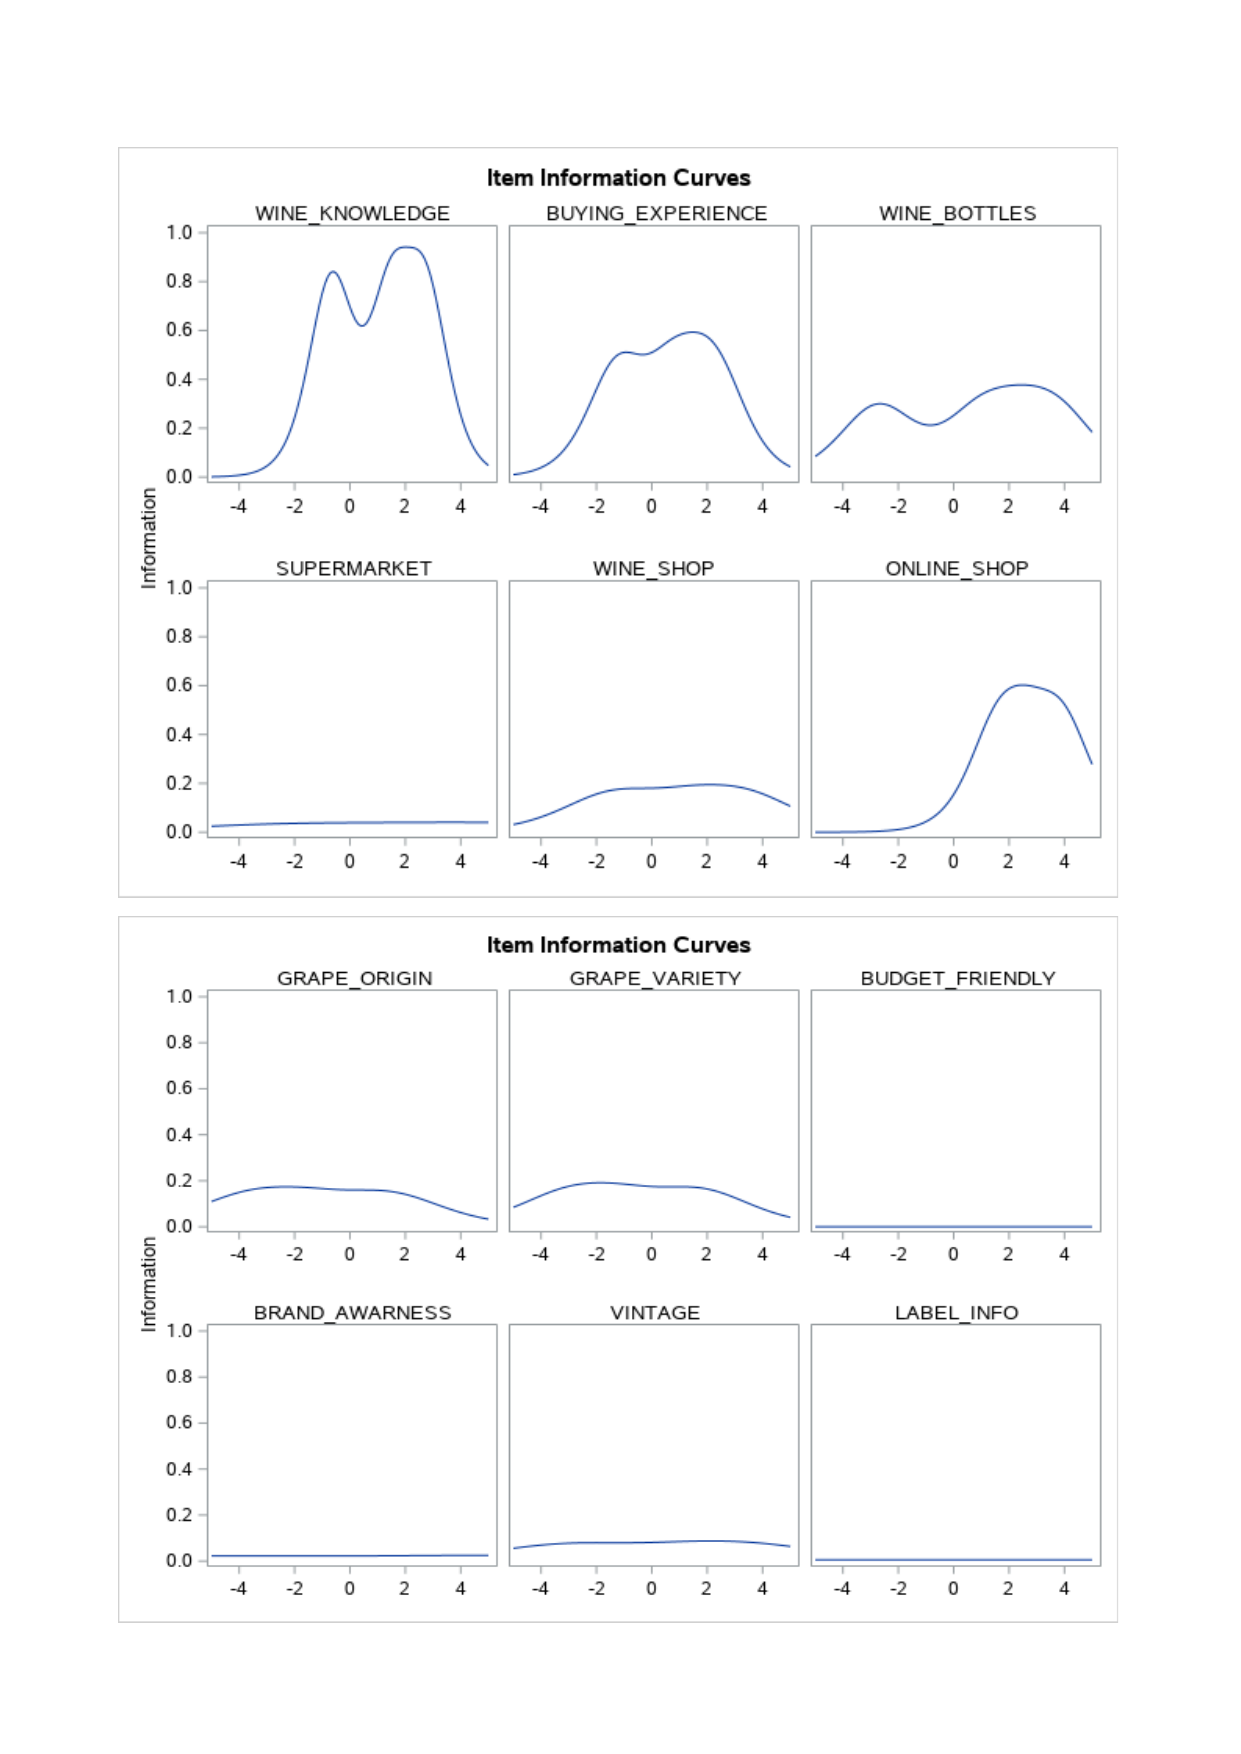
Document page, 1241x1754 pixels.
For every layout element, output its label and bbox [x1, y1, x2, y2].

picture [118, 147, 1119, 898]
picture [118, 916, 1119, 1623]
